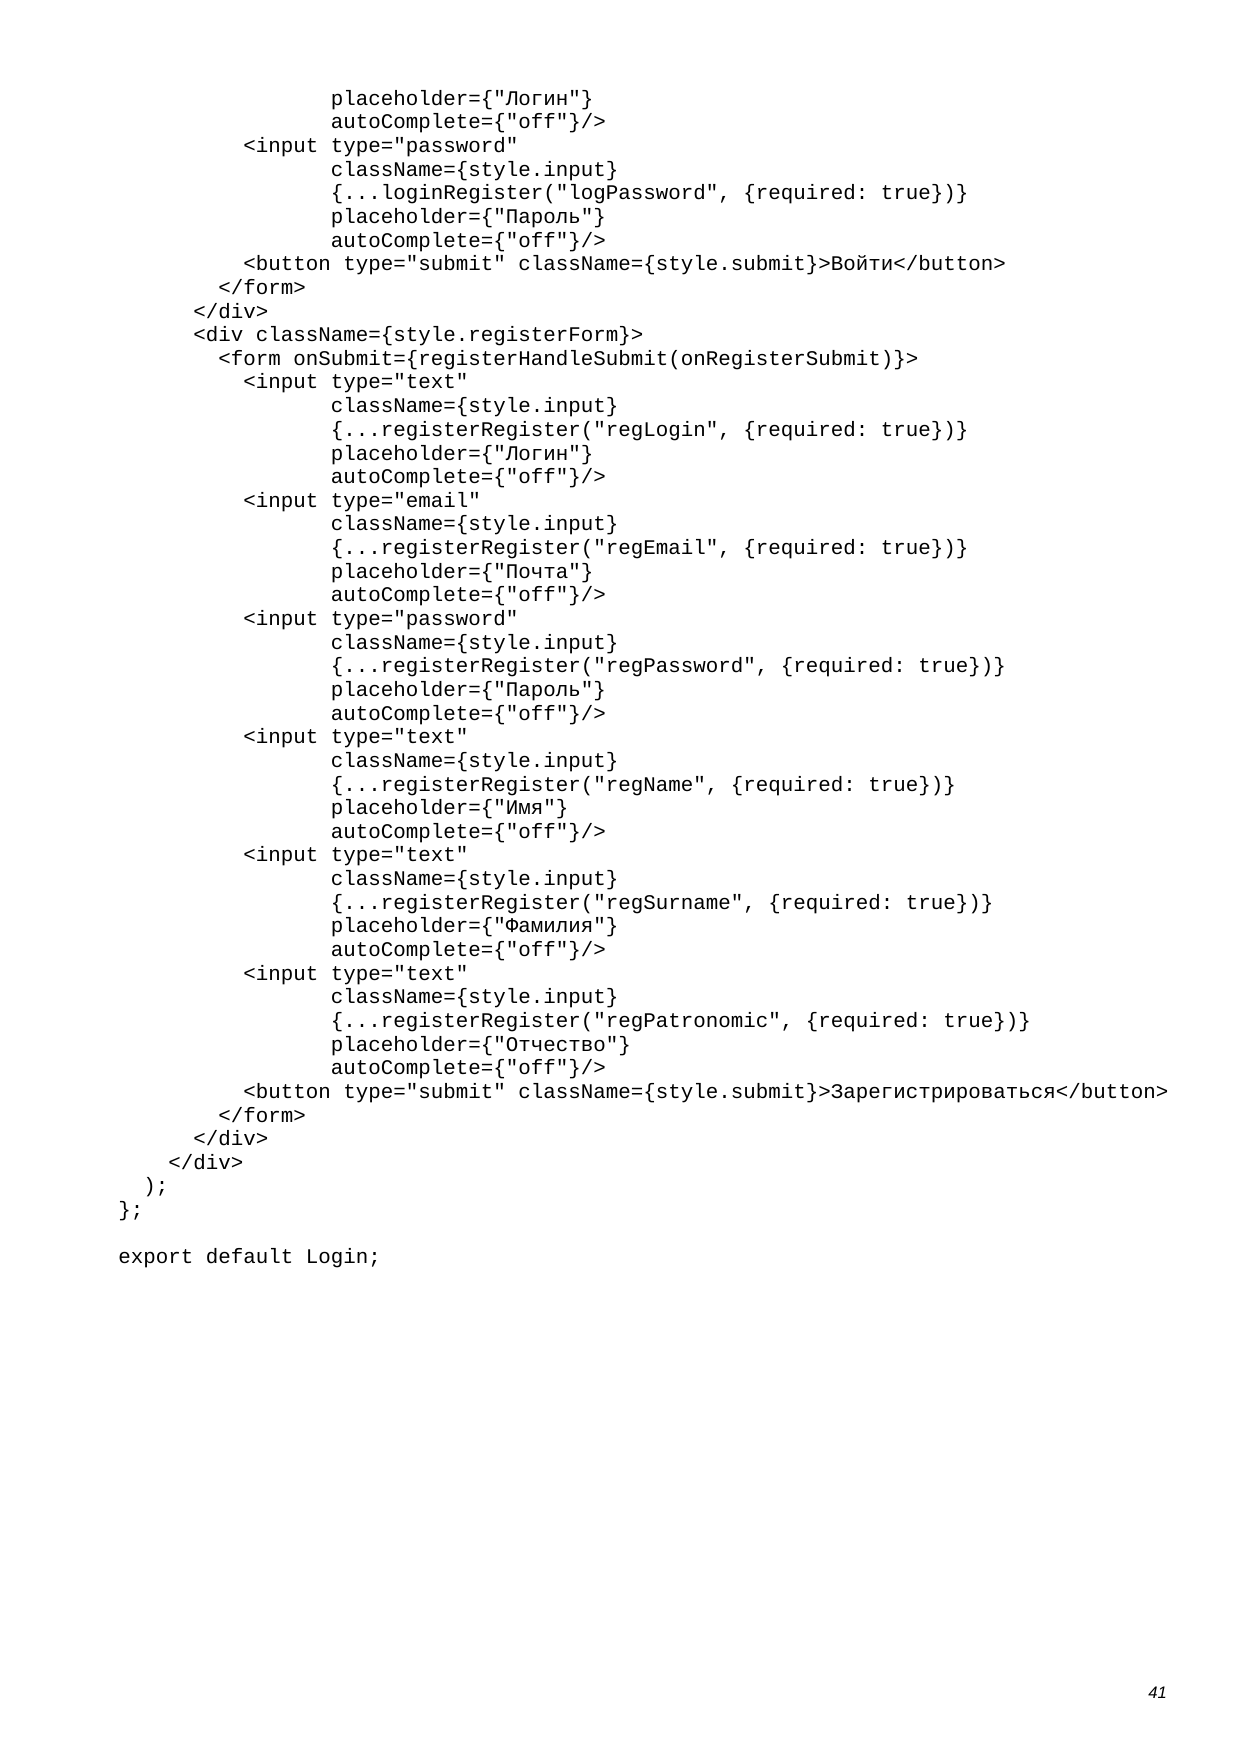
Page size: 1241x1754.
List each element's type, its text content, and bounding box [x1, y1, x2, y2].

text className={style.input} [118, 632, 1194, 655]
text }; [118, 1199, 1194, 1223]
text placeholder={"Пароль"} [118, 206, 1194, 230]
text </div> [118, 1128, 1194, 1152]
text className={style.input} [118, 513, 1194, 537]
text <input type="text" [118, 726, 1194, 750]
text placeholder={"Логин"} [118, 88, 1194, 111]
text autoComplete={"off"}/> [118, 111, 1194, 135]
text {...registerRegister("regPassword", {required: true})} [118, 655, 1194, 679]
text className={style.input} [118, 159, 1194, 182]
text <input type="text" [118, 844, 1194, 868]
text <input type="text" [118, 372, 1194, 395]
text autoComplete={"off"}/> [118, 703, 1194, 726]
text {...registerRegister("regSurname", {required: true})} [118, 892, 1194, 915]
text placeholder={"Имя"} [118, 797, 1194, 821]
text <input type="email" [118, 490, 1194, 513]
text className={style.input} [118, 868, 1194, 892]
text autoComplete={"off"}/> [118, 1057, 1194, 1081]
text <button type="submit" className={style.submit}>Войти</button> [118, 253, 1194, 277]
text {...loginRegister("logPassword", {required: true})} [118, 182, 1194, 206]
text {...registerRegister("regPatronomic", {required: true})} [118, 1010, 1194, 1034]
text <input type="password" [118, 608, 1194, 632]
text <form onSubmit={registerHandleSubmit(onRegisterSubmit)}> [118, 348, 1194, 372]
text <div className={style.registerForm}> [118, 324, 1194, 348]
text <button type="submit" className={style.submit}>Зарегистрироваться</button> [118, 1081, 1194, 1104]
text placeholder={"Пароль"} [118, 679, 1194, 703]
text export default Login; [118, 1246, 1194, 1270]
text className={style.input} [118, 986, 1194, 1010]
text placeholder={"Логин"} [118, 442, 1194, 466]
text <input type="password" [118, 135, 1194, 159]
text autoComplete={"off"}/> [118, 466, 1194, 490]
text <input type="text" [118, 963, 1194, 986]
text className={style.input} [118, 395, 1194, 419]
text autoComplete={"off"}/> [118, 230, 1194, 253]
text </form> [118, 1104, 1194, 1128]
text {...registerRegister("regLogin", {required: true})} [118, 419, 1194, 442]
text autoComplete={"off"}/> [118, 939, 1194, 963]
text placeholder={"Фамилия"} [118, 915, 1194, 939]
text placeholder={"Отчество"} [118, 1034, 1194, 1057]
text autoComplete={"off"}/> [118, 584, 1194, 608]
text </form> [118, 277, 1194, 301]
text className={style.input} [118, 750, 1194, 773]
text {...registerRegister("regName", {required: true})} [118, 773, 1194, 797]
text {...registerRegister("regEmail", {required: true})} [118, 537, 1194, 561]
text autoComplete={"off"}/> [118, 821, 1194, 844]
text </div> [118, 301, 1194, 324]
text placeholder={"Почта"} [118, 561, 1194, 584]
text </div> [118, 1152, 1194, 1176]
text ); [118, 1176, 1194, 1199]
